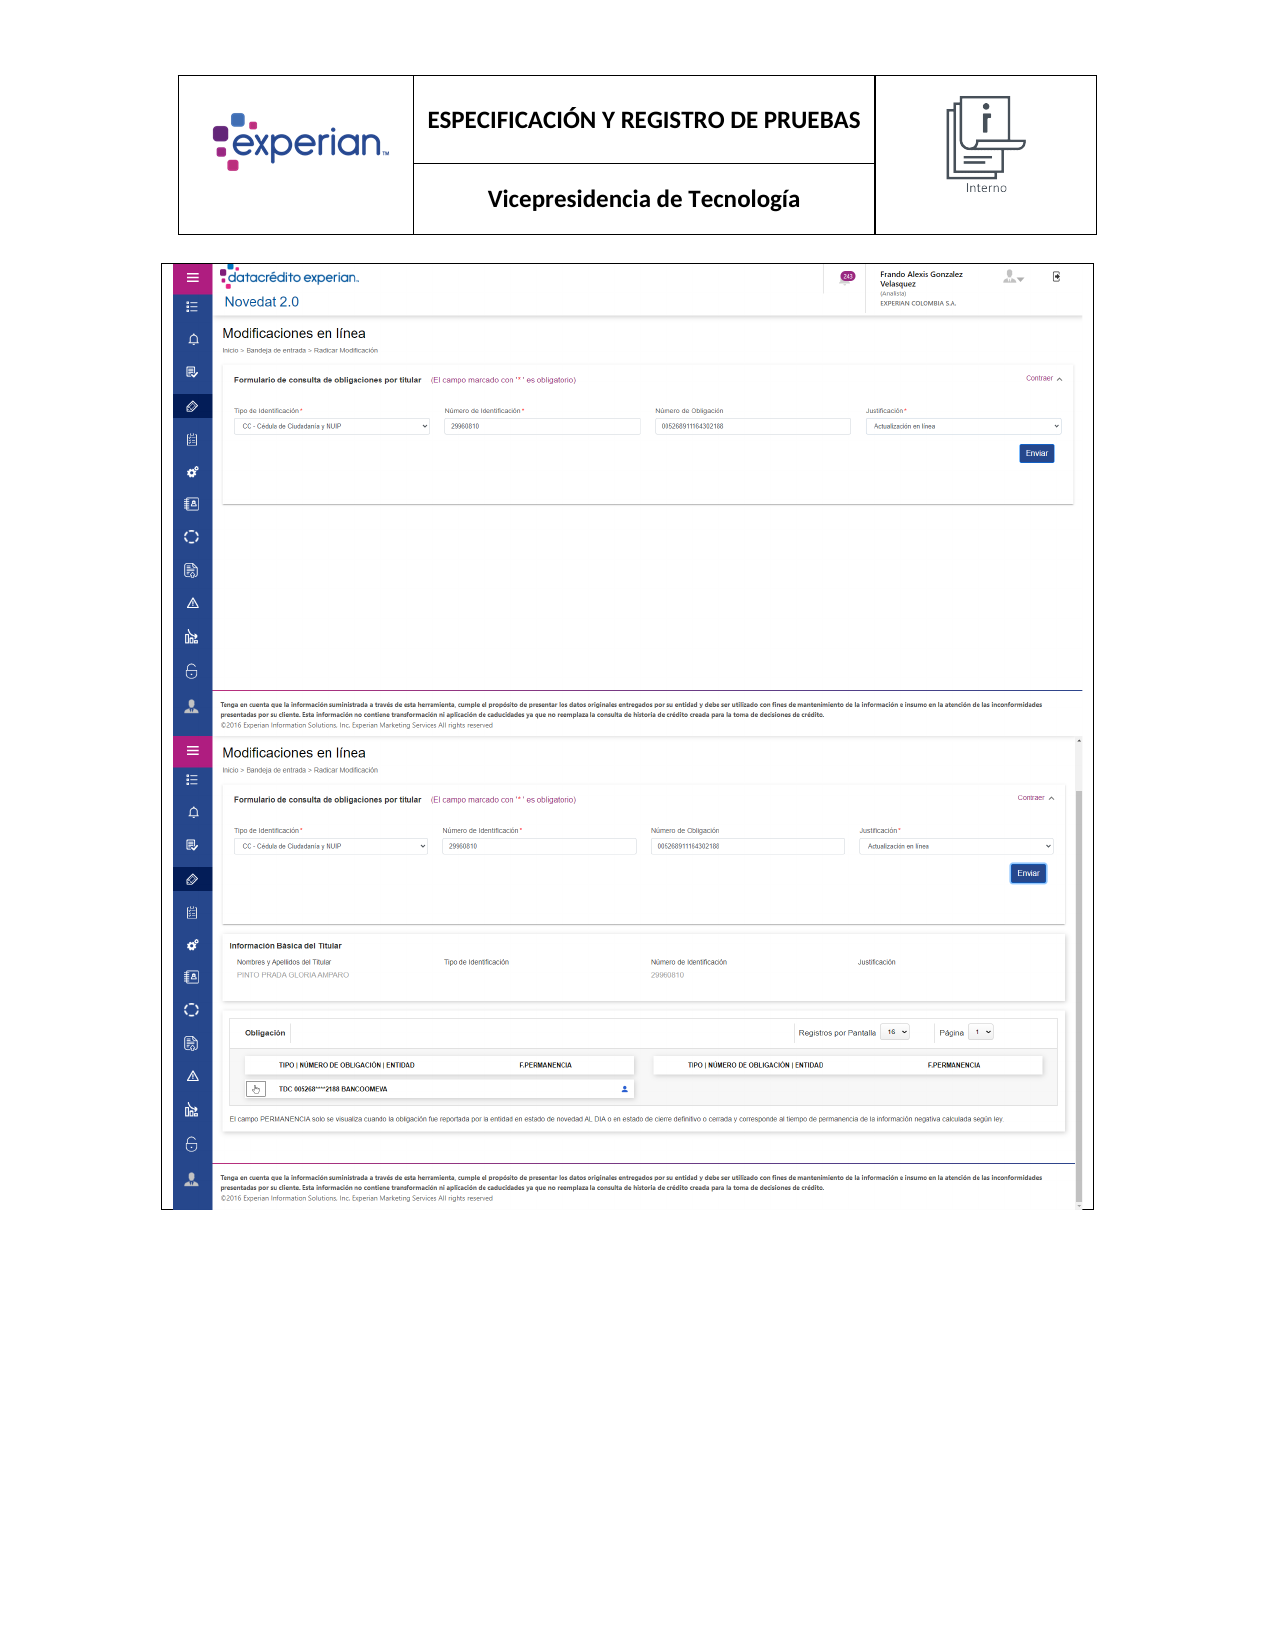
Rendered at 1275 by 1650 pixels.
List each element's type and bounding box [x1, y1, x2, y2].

picture [173, 264, 1083, 1210]
picture [946, 91, 1026, 193]
table_cell [1083, 264, 1093, 1209]
picture [191, 91, 401, 192]
table_cell [162, 264, 173, 1209]
